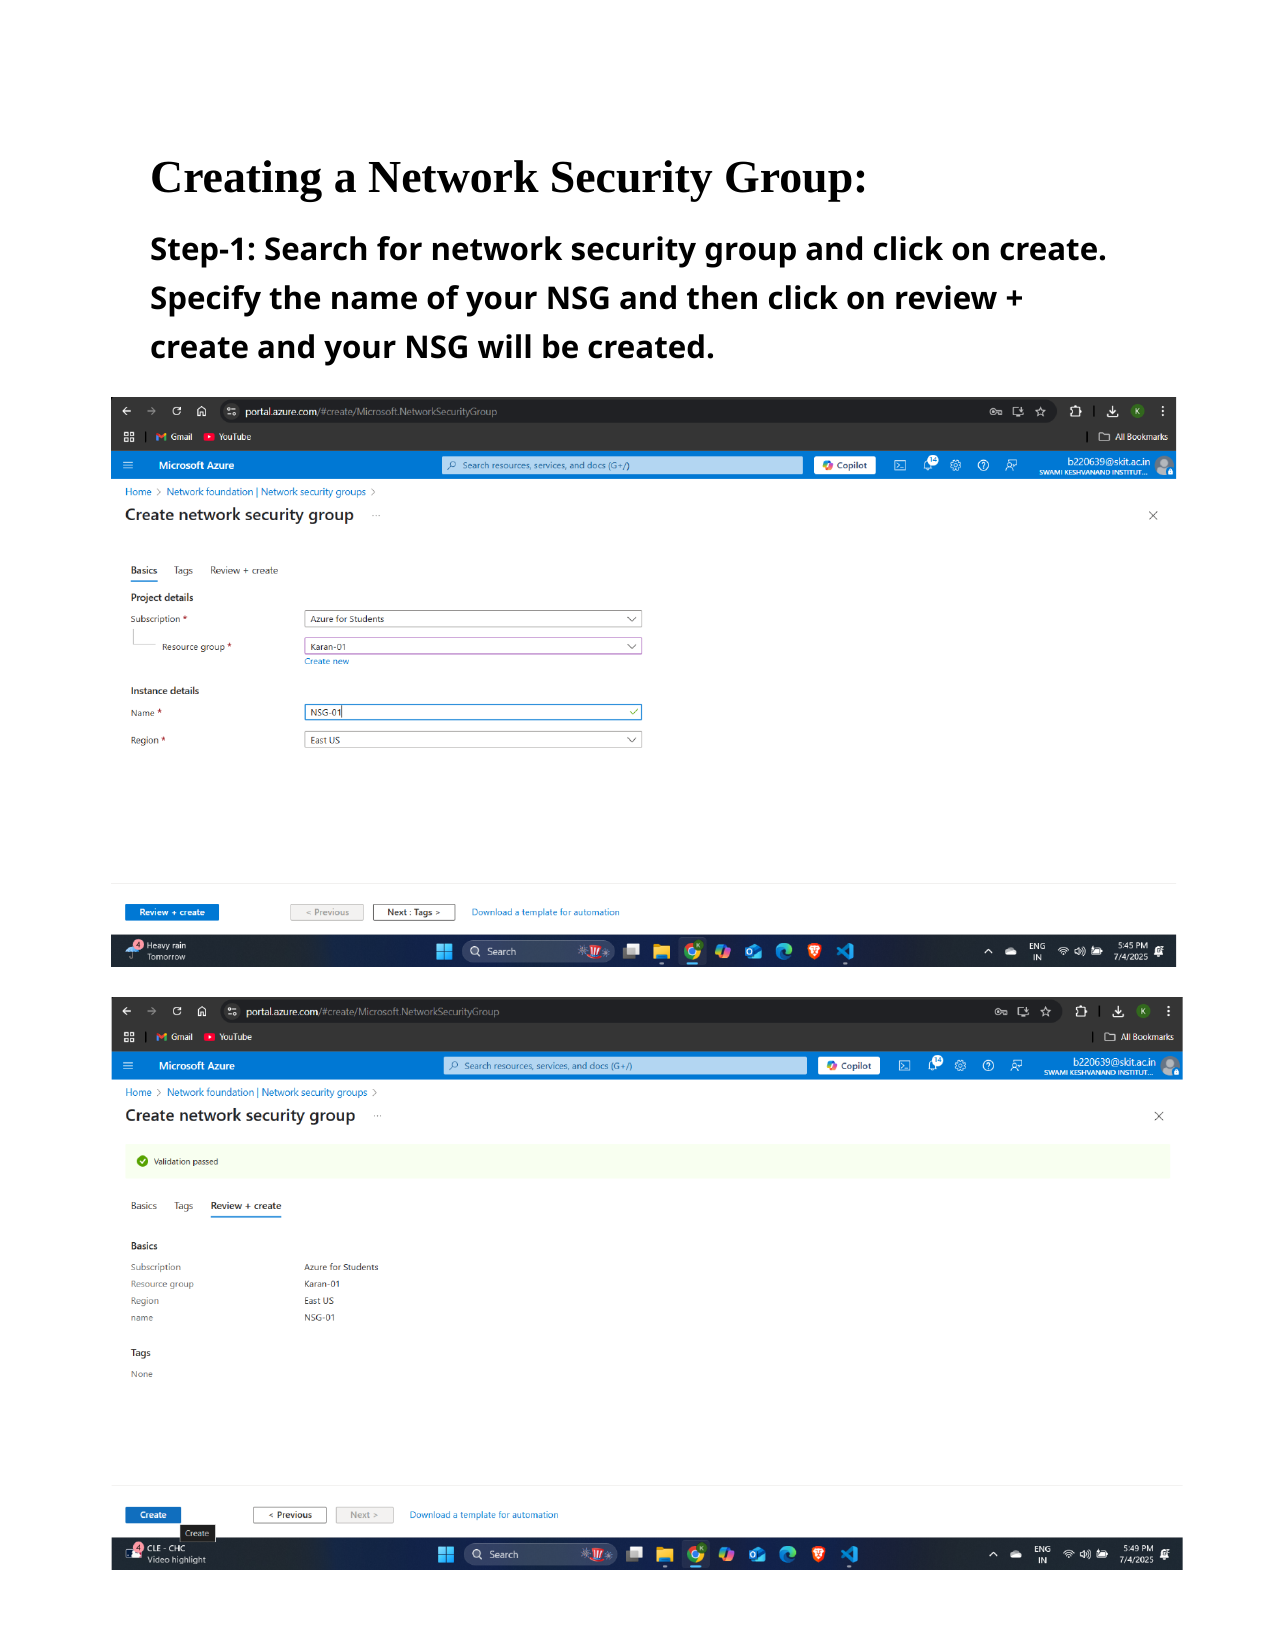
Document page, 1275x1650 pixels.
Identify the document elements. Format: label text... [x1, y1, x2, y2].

text Step-1: Search for network security group and click on create. Specify the name of your NSG and then click on review + create and your NSG will be created. [150, 227, 1125, 368]
picture [111, 397, 1177, 967]
picture [111, 997, 1183, 1570]
text Creating a Network Security Group: [150, 150, 1125, 203]
